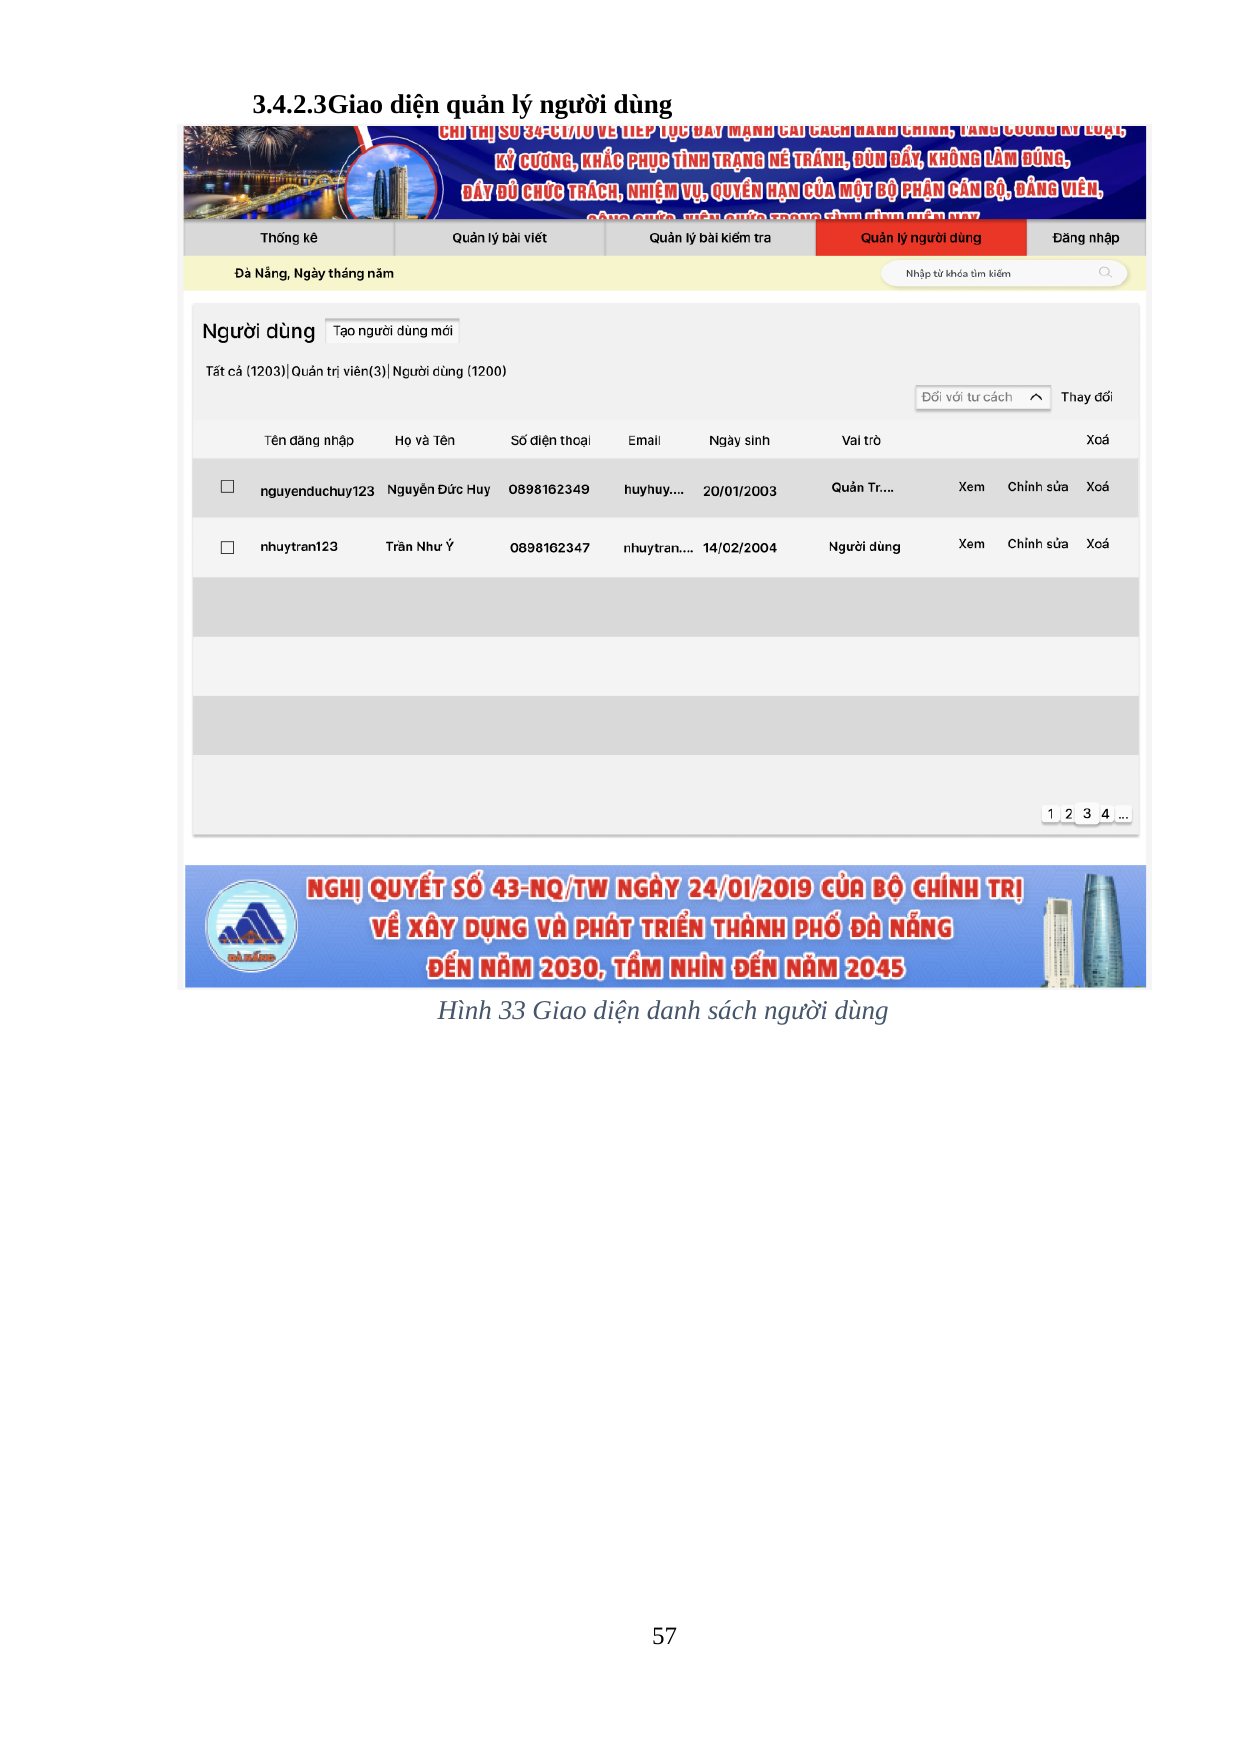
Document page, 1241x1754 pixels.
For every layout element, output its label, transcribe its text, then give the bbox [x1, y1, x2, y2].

text Hình 33 Giao diện danh sách người dùng [177, 994, 1152, 1025]
picture [177, 124, 1152, 990]
subtitle Giao diện quản lý người dùng [252, 89, 1152, 120]
